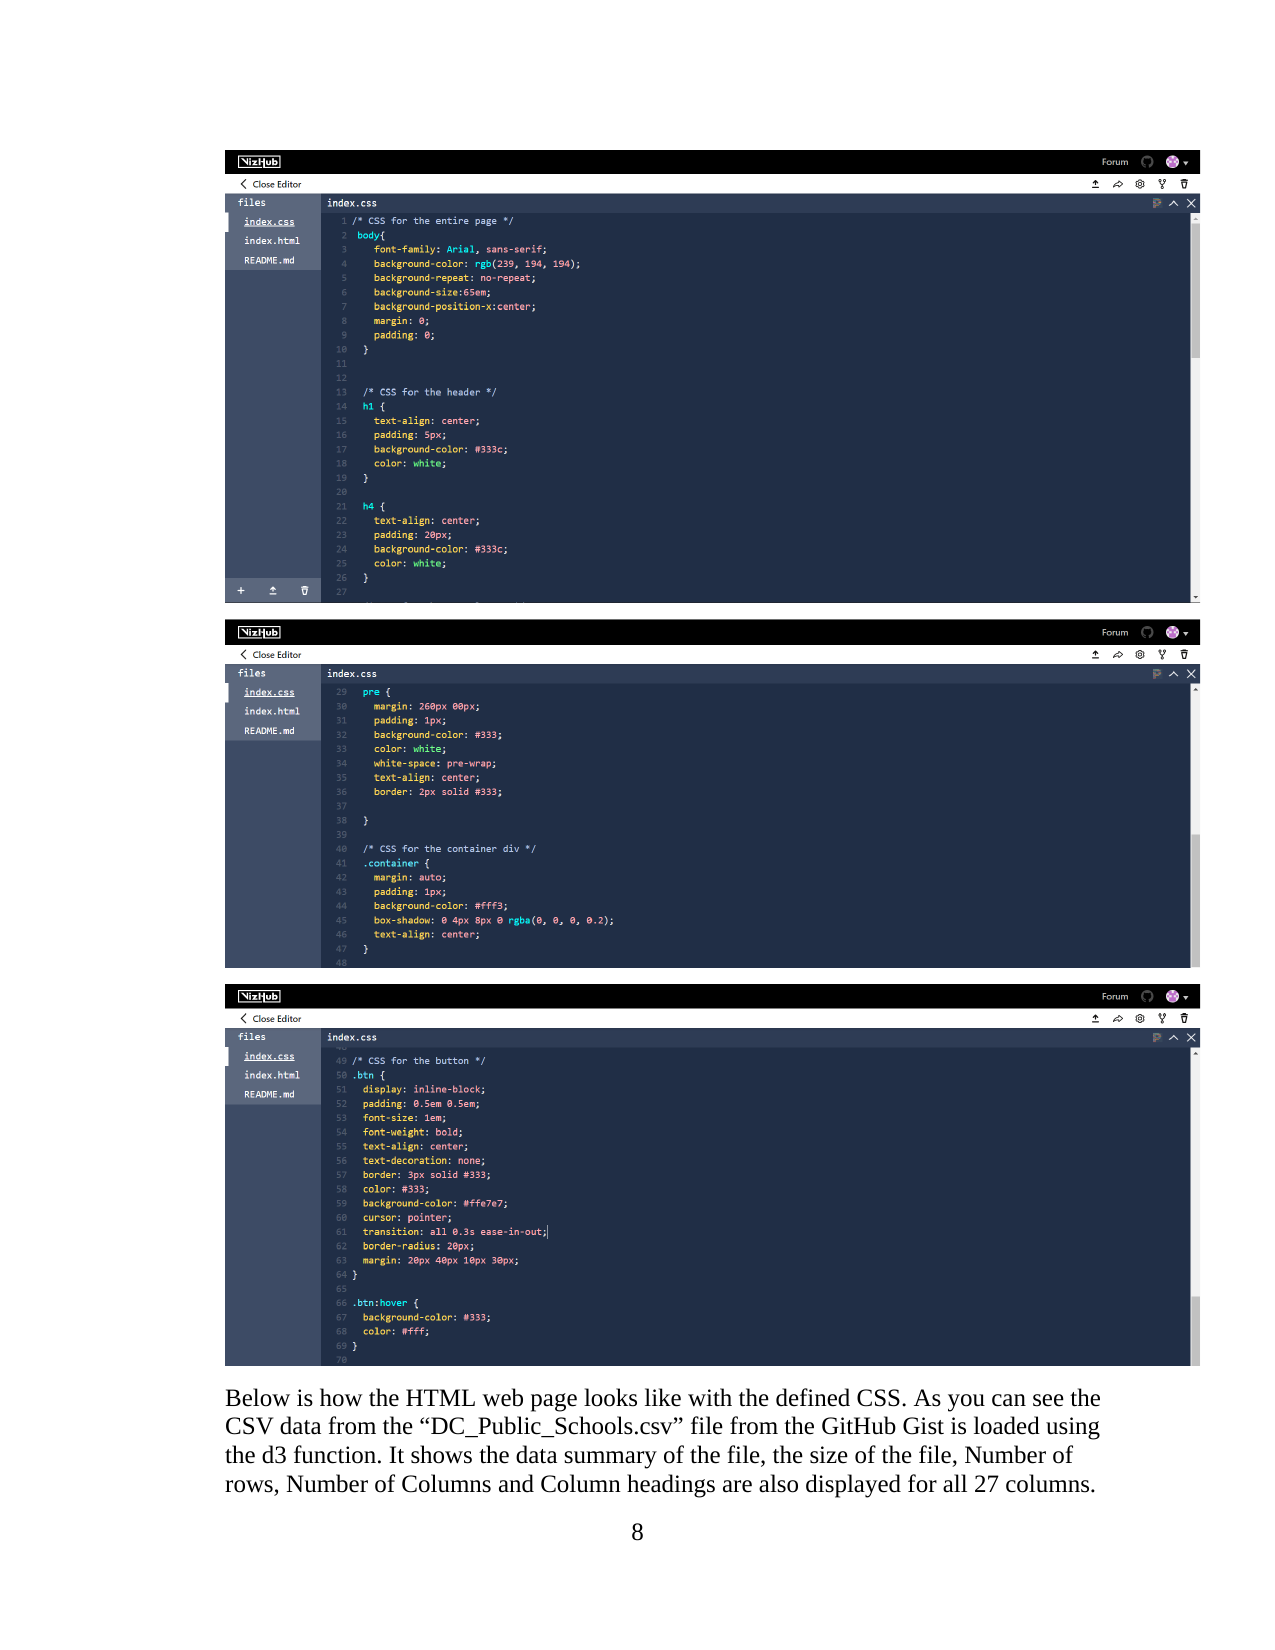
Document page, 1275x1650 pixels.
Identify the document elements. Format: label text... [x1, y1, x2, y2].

picture [225, 150, 1200, 603]
picture [225, 619, 1200, 968]
picture [225, 984, 1200, 1366]
text Below is how the HTML web page looks like with the defined CSS. As you can see the CSV data from the “DC_Public_Schools.csv” file from the GitHub Gist is loaded using the d3 function. It shows the data summary of the file, the size of the file, Number of rows, Number of Columns and Column headings are also displayed for all 27 columns. [225, 1383, 1125, 1498]
